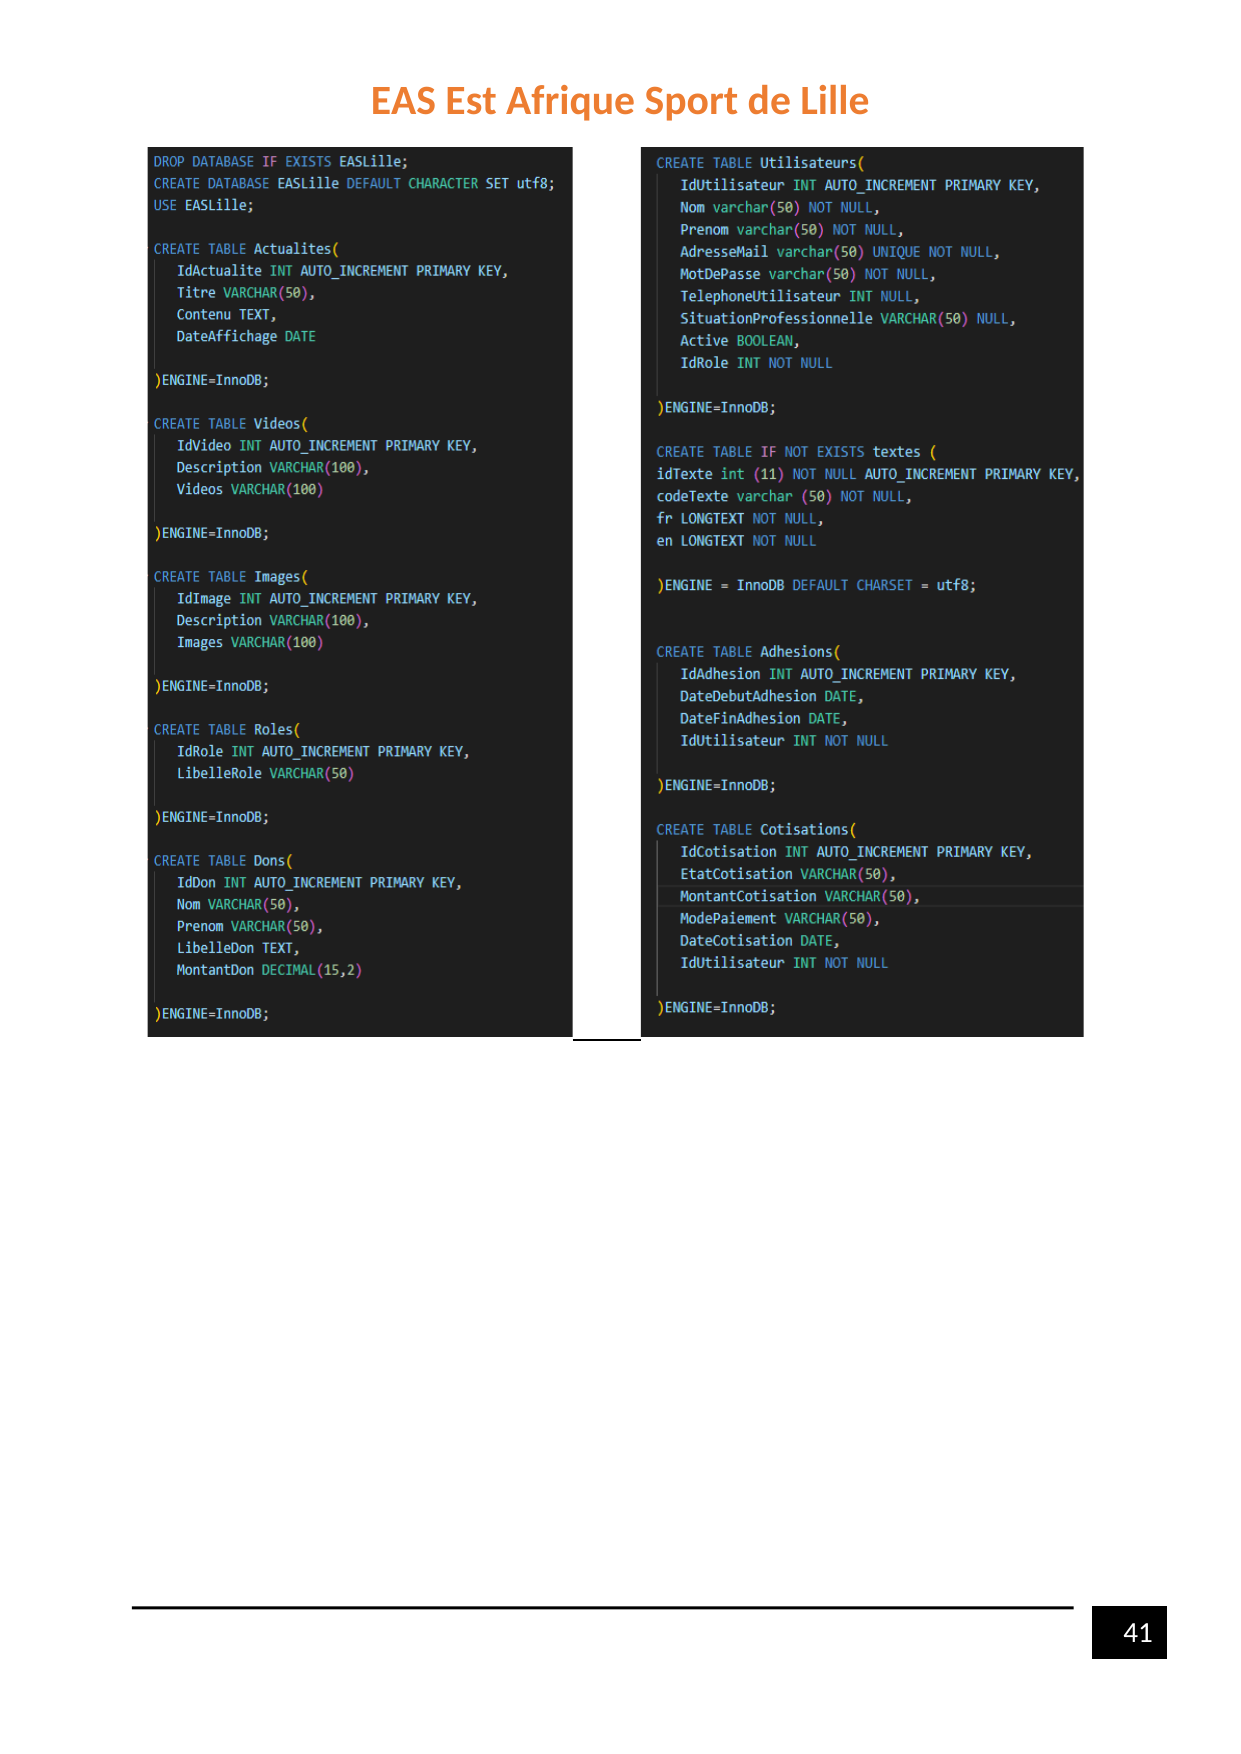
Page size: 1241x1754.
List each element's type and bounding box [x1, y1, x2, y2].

picture [147, 147, 573, 1037]
picture [640, 147, 1084, 1037]
